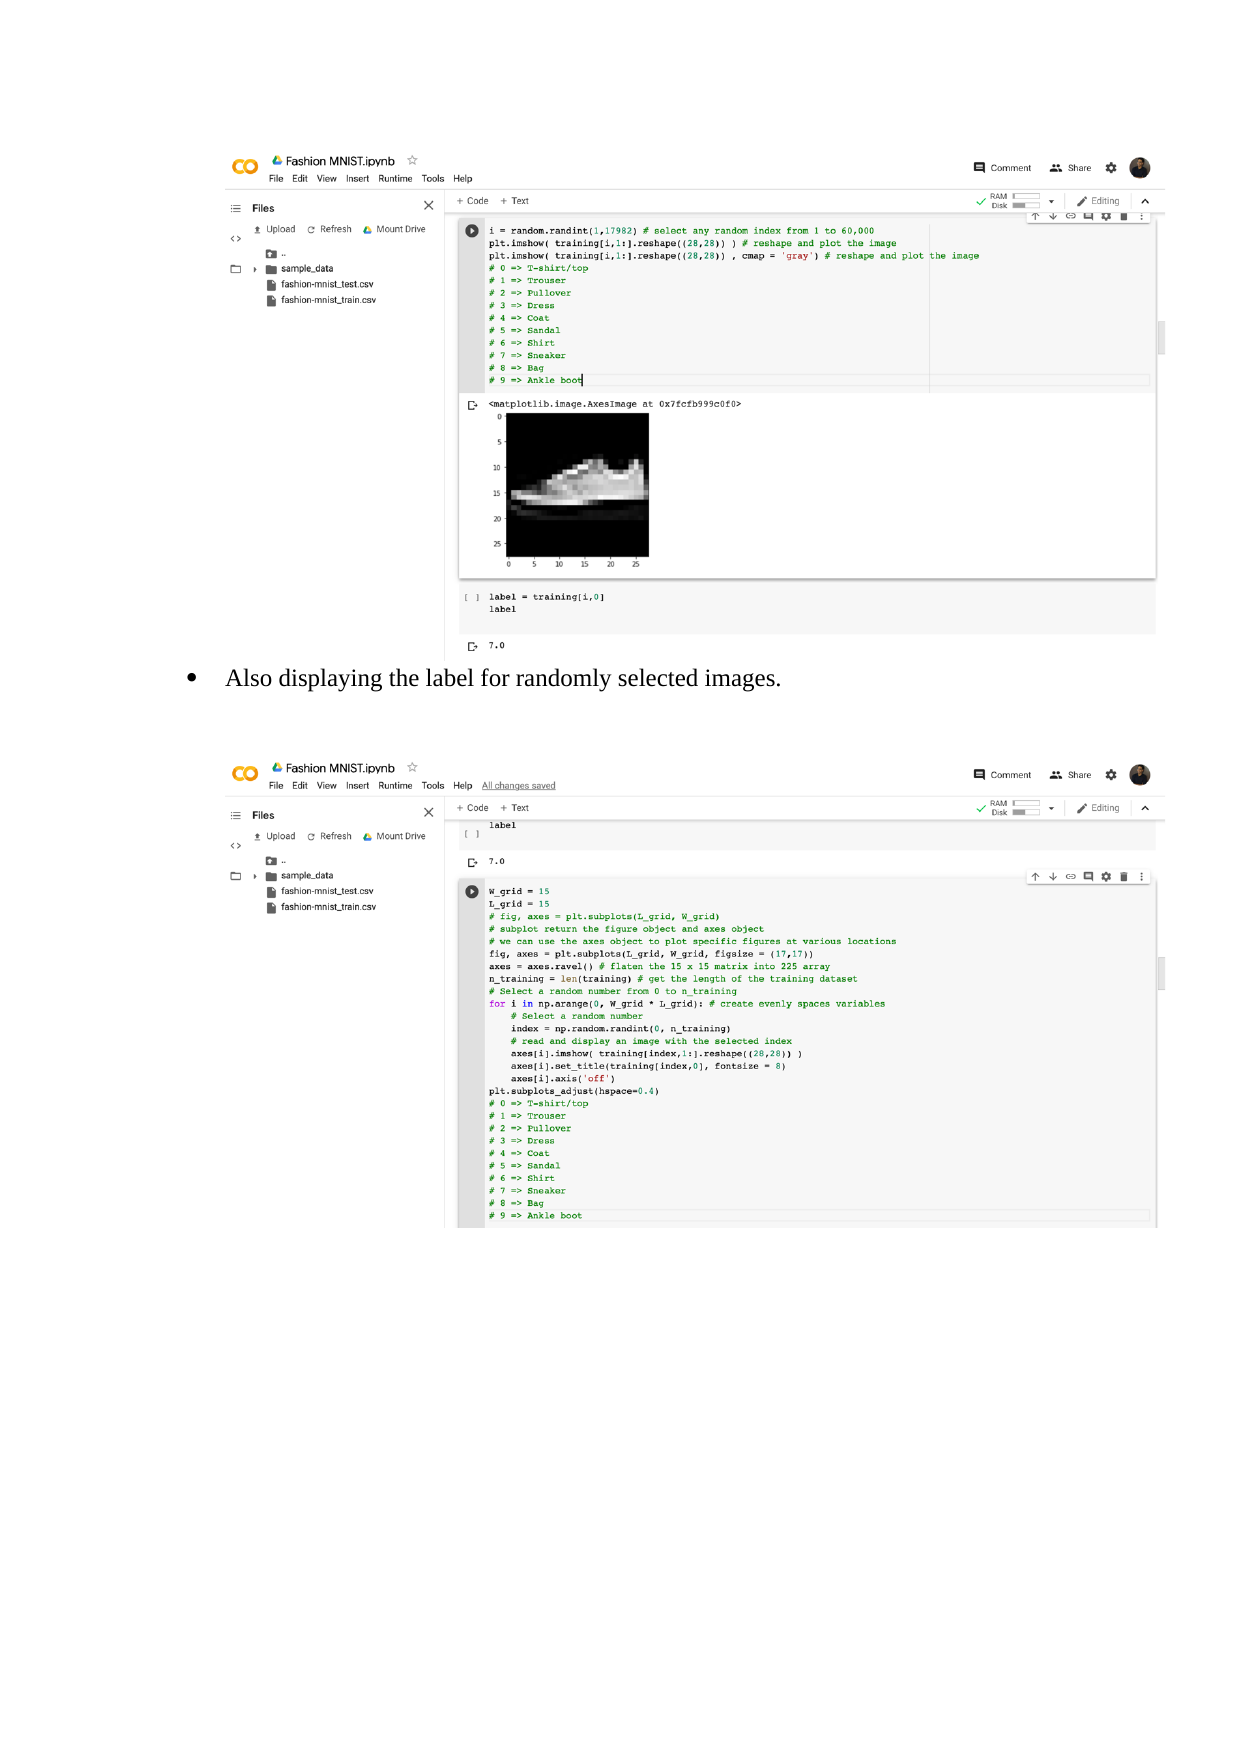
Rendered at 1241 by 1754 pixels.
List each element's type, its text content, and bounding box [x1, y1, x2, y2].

picture [225, 150, 1166, 661]
list Also displaying the label for randomly selected images. [187, 663, 1090, 692]
picture [225, 756, 1166, 1228]
